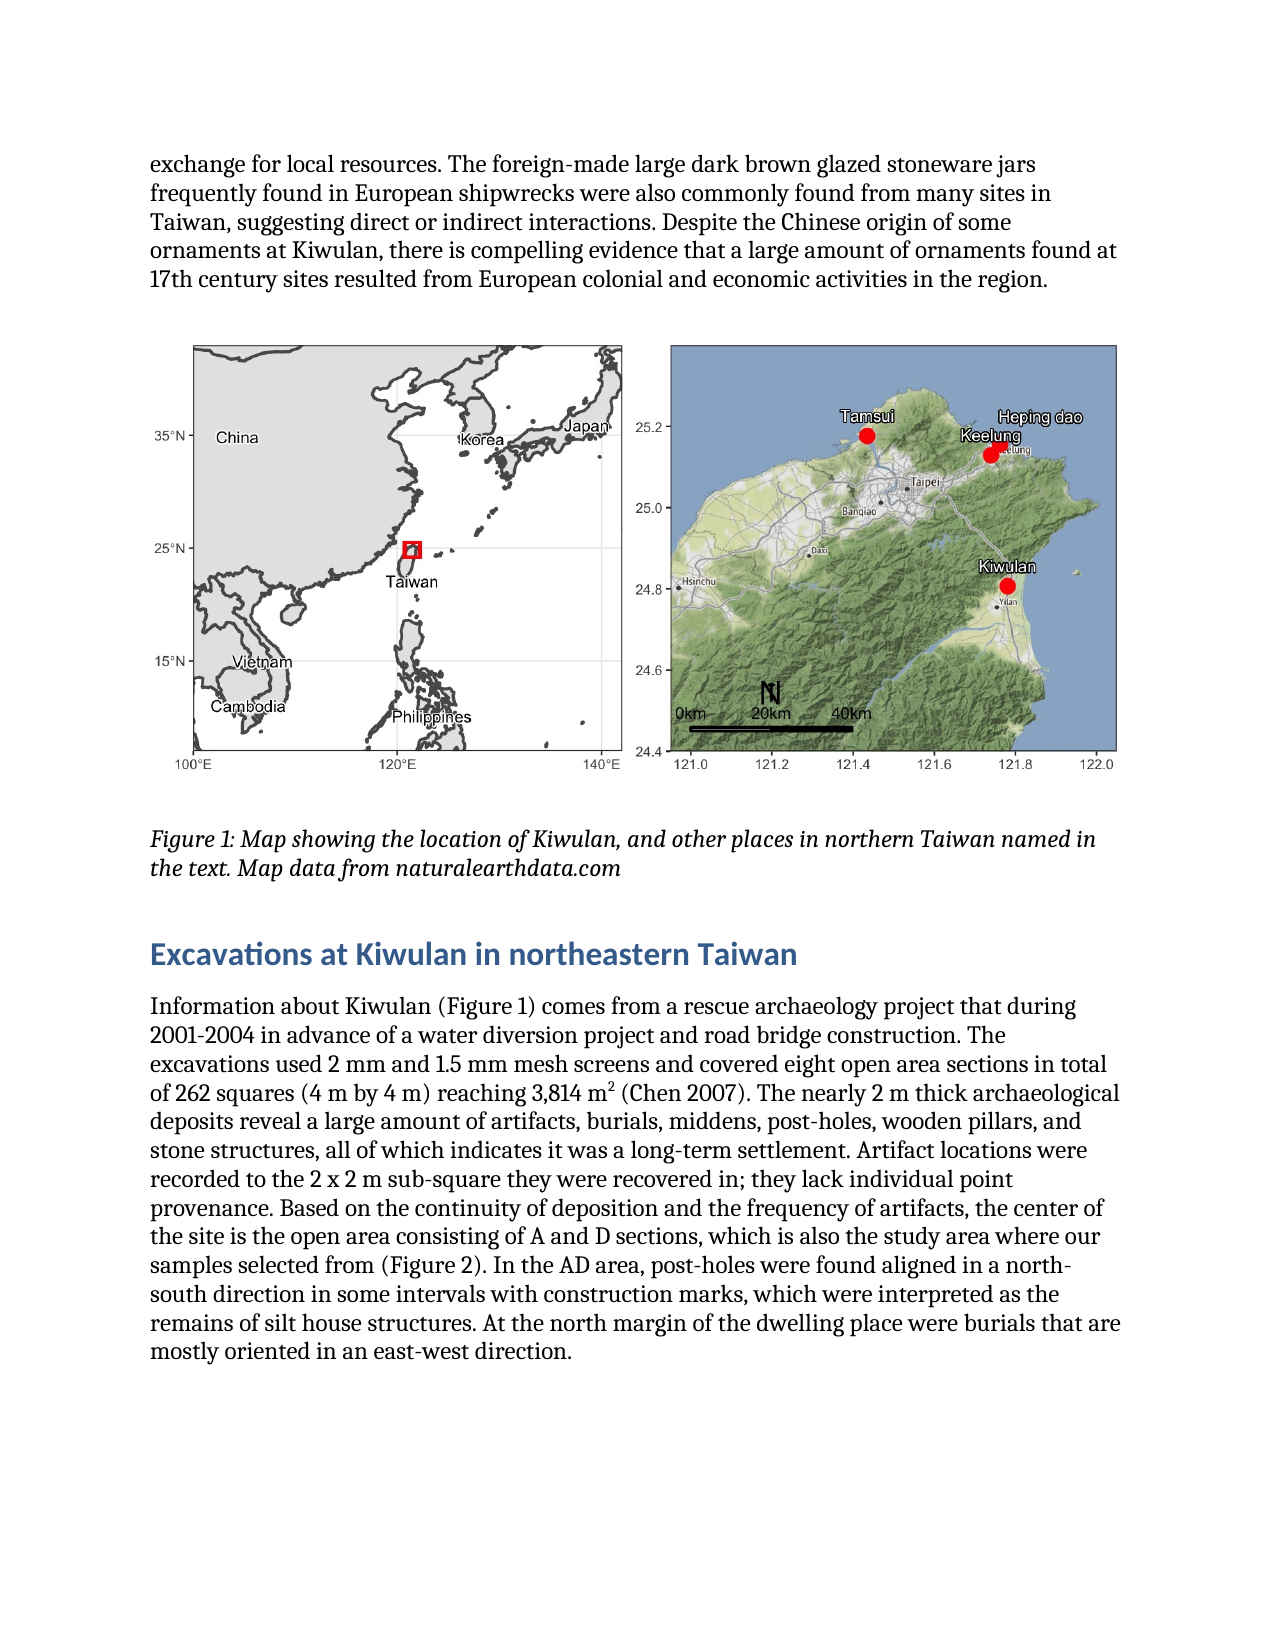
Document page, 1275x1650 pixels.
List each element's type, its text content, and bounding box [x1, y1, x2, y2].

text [150, 150, 1125, 294]
picture [150, 312, 1122, 805]
text Information about Kiwulan (Figure 1) comes from a rescue archaeology project that during 2001-2004 in advance of a water diversion project and road bridge construction. The excavations used 2 mm and 1.5 mm mesh screens and covered eight open area sections in total of 262 squares (4 m by 4 m) reaching 3,814 m2 (Chen 2007). The nearly 2 m thick archaeological deposits reveal a large amount of artifacts, burials, middens, post-holes, wooden pillars, and stone structures, all of which indicates it was a long-term settlement. Artifact locations were recorded to the 2 x 2 m sub-square they were recovered in; they lack individual point provenance. Based on the continuity of deposition and the frequency of artifacts, the center of the site is the open area consisting of A and D sections, which is also the study area where our samples selected from (Figure 2). In the AD area, post-holes were found aligned in a north-south direction in some intervals with construction marks, which were interpreted as the remains of silt house structures. At the north margin of the dwelling place were burials that are mostly oriented in an east-west direction. [150, 992, 1125, 1366]
subtitle Excavations at Kiwulan in northeastern Taiwan [150, 933, 1125, 973]
text Figure 1: Map showing the location of Kiwulan, and other places in northern Taiwan named in the text. Map data from naturalearthdata.com [150, 825, 1125, 883]
